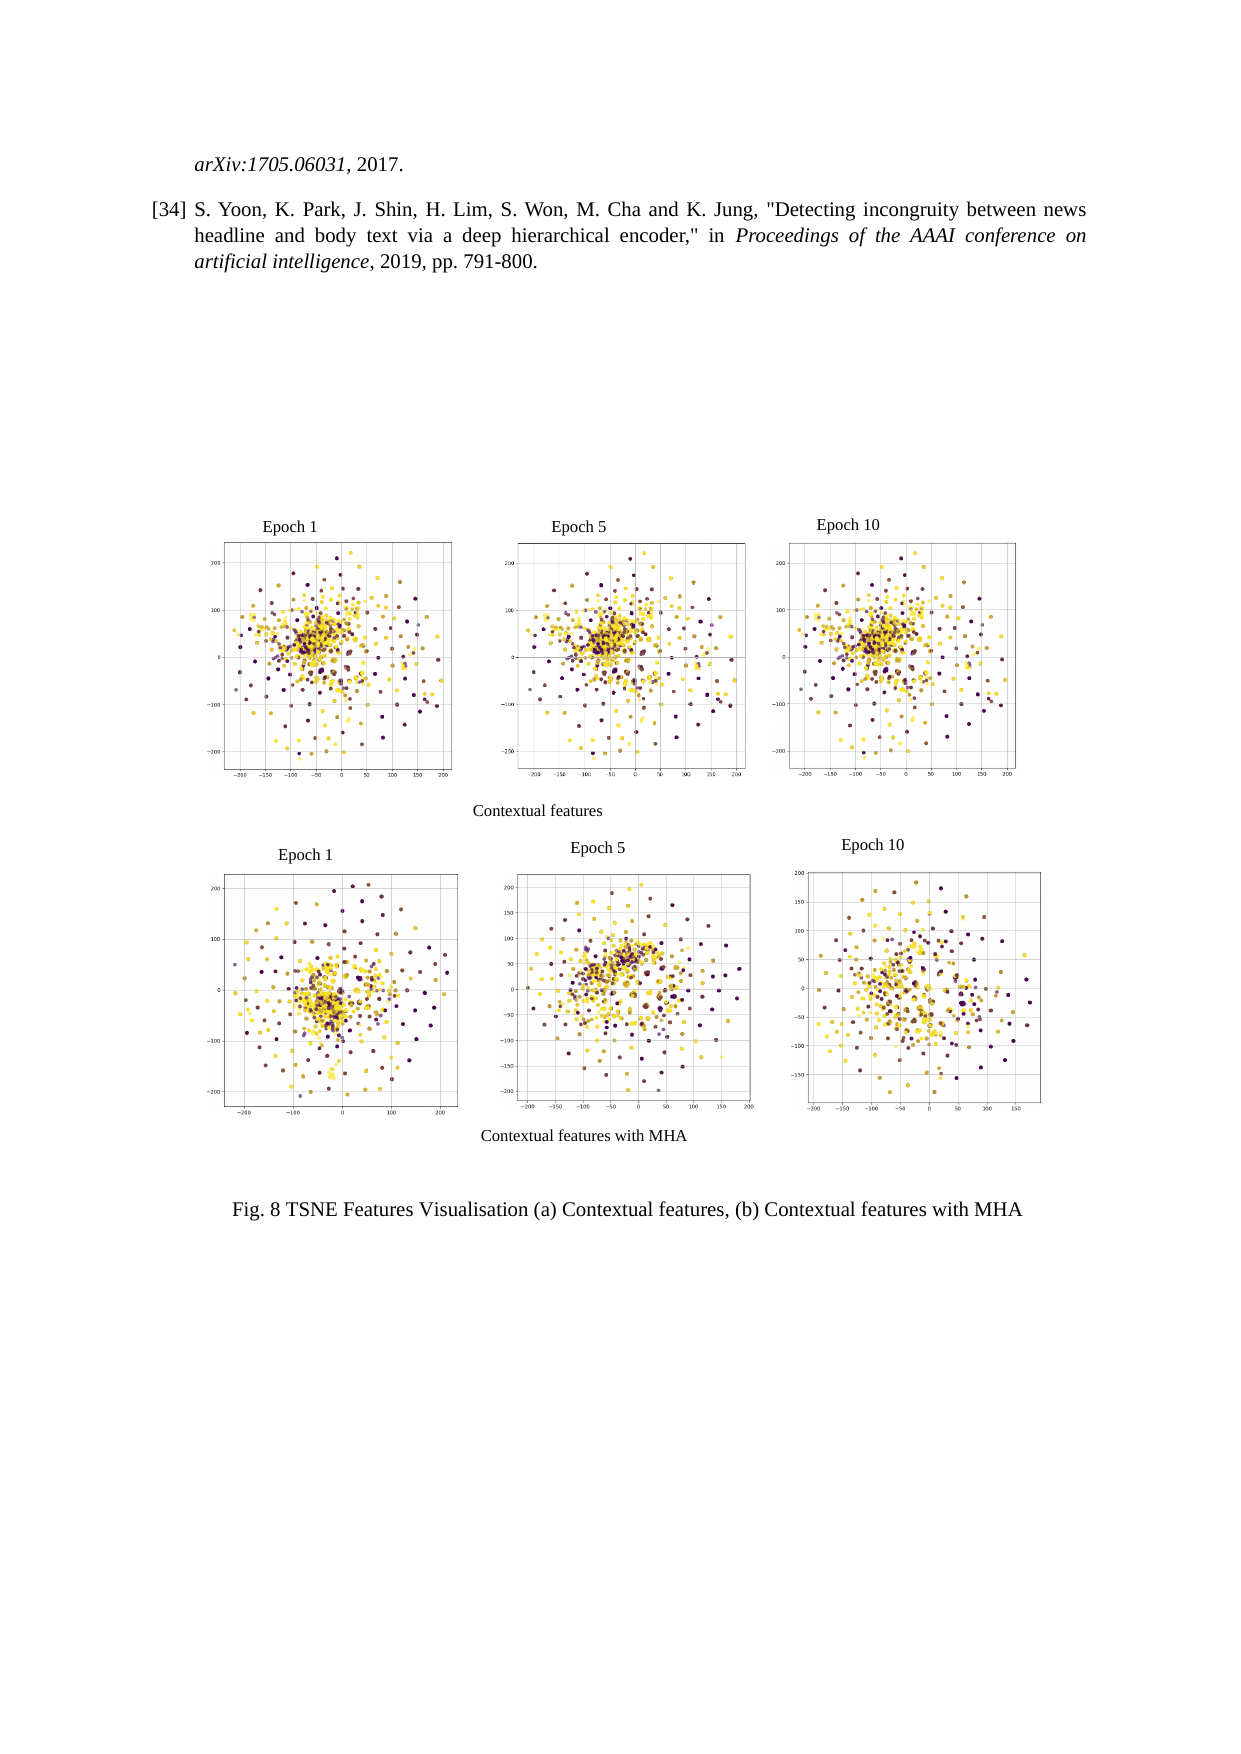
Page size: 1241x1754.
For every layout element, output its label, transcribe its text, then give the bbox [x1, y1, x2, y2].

picture [772, 542, 1027, 777]
list Fig. 8 TSNE Features Visualisation (a) Contextual features, (b) Contextual features with MHA [232, 1196, 1090, 1221]
picture [791, 871, 1044, 1111]
picture [207, 542, 458, 777]
picture [500, 874, 762, 1109]
picture [207, 874, 458, 1115]
picture [500, 542, 757, 777]
